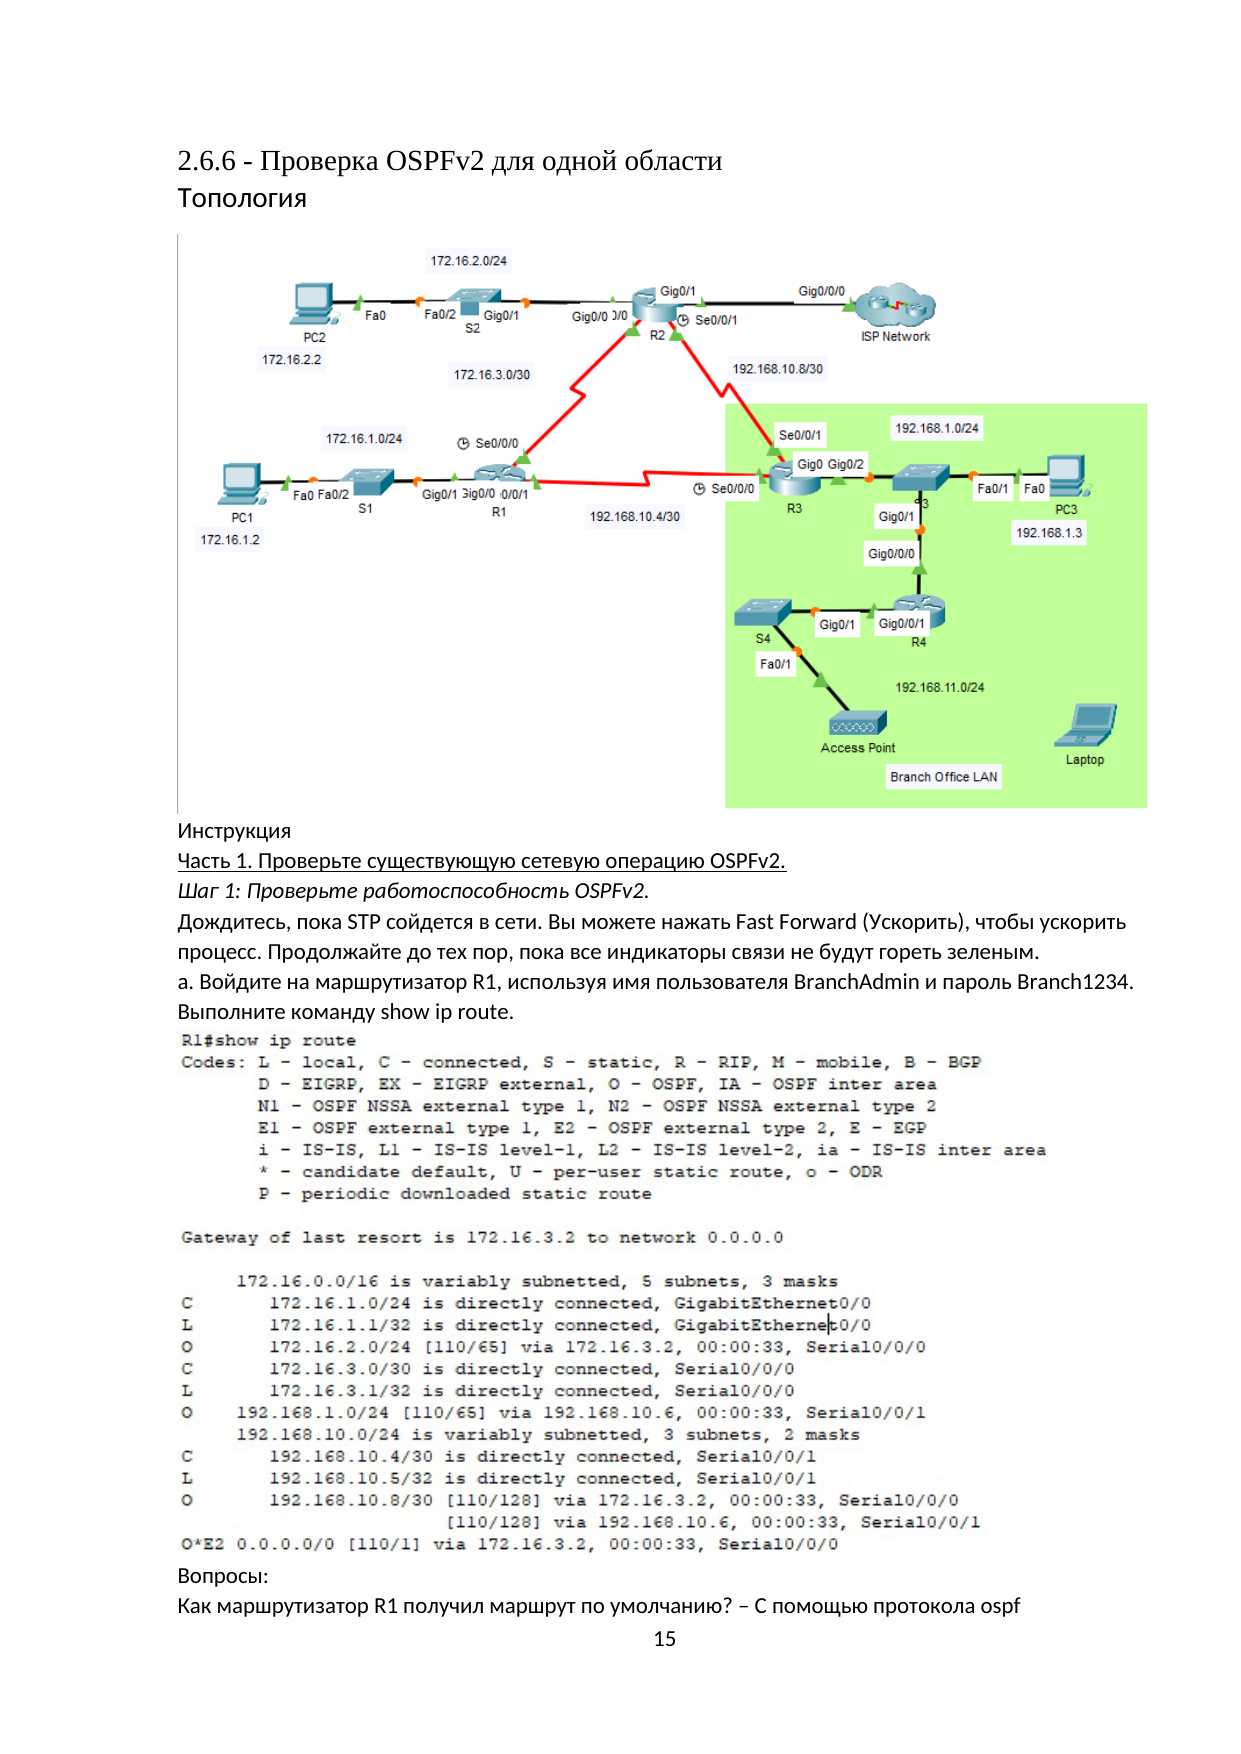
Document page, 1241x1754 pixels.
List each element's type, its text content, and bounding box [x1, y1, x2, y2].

text Дождитесь, пока STP сойдется в сети. Вы можете нажать Fast Forward (Ускорить), чтобы ускорить процесс. Продолжайте до тех пор, пока все индикаторы связи не будут гореть зеленым. [177, 907, 1152, 965]
text Часть 1. Проверьте существующую сетевую операцию OSPFv2. [177, 846, 1152, 874]
subtitle 2.6.6 - Проверка OSPFv2 для одной области [177, 143, 1152, 177]
text Инструкция [177, 814, 1152, 844]
text a. Войдите на маршрутизатор R1, используя имя пользователя BranchAdmin и пароль Branch1234. Выполните команду show ip route. [177, 967, 1152, 1025]
text Как маршрутизатор R1 получил маршрут по умолчанию? – С помощью протокола ospf [177, 1591, 1152, 1619]
picture [177, 1027, 1047, 1559]
text Вопросы: [177, 1561, 1152, 1589]
text Шаг 1: Проверьте работоспособность OSPFv2. [177, 877, 1152, 904]
picture [177, 234, 1152, 814]
text Топология [177, 179, 1152, 215]
